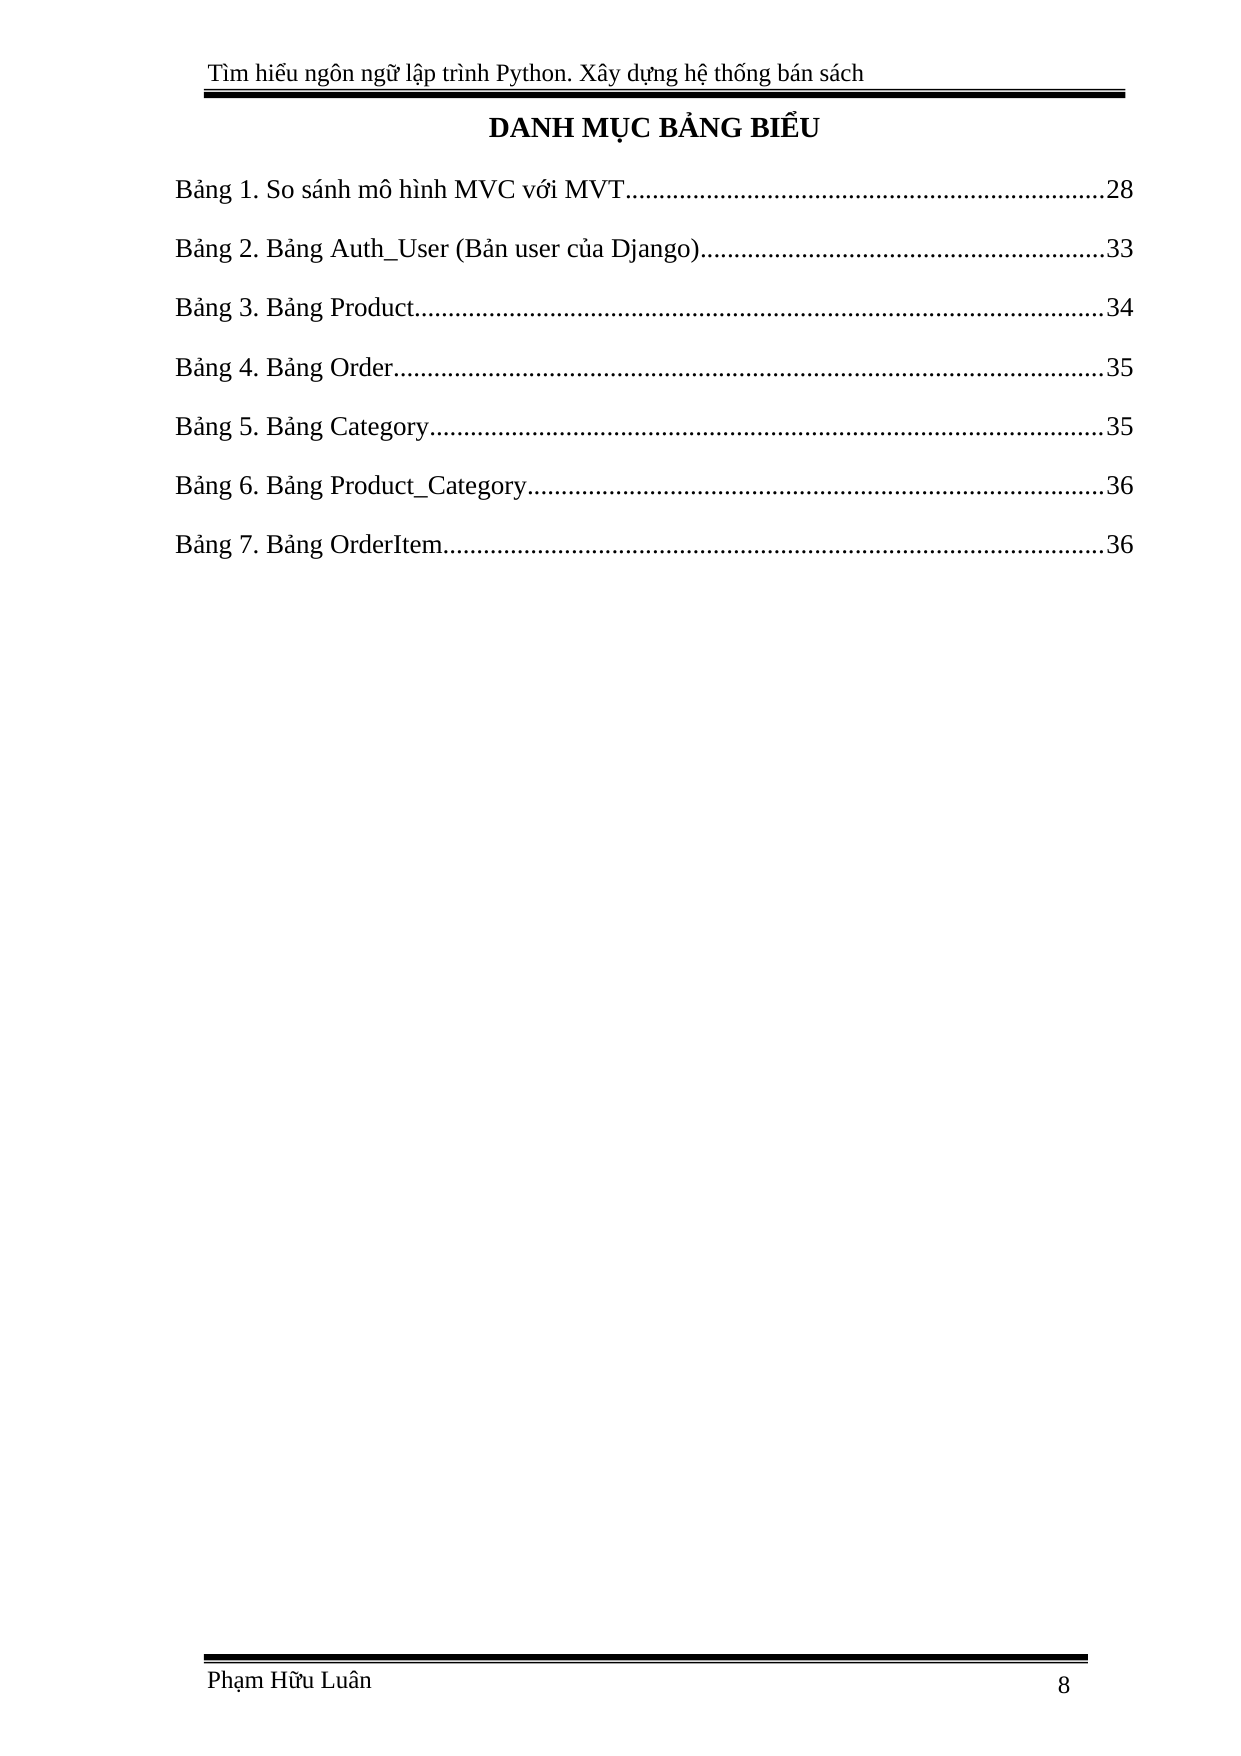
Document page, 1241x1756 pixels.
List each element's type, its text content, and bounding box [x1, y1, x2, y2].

text Bảng 5. Bảng Category 35 [175, 410, 1134, 441]
text Bảng 3. Bảng Product 34 [175, 292, 1134, 323]
text Bảng 2. Bảng Auth_User (Bản user của Django) 33 [175, 232, 1134, 263]
text Bảng 7. Bảng OrderItem 36 [175, 528, 1134, 559]
subtitle DANH MỤC BẢNG BIỂU [175, 110, 1134, 144]
text Bảng 6. Bảng Product_Category 36 [175, 469, 1134, 500]
text Bảng 4. Bảng Order 35 [175, 351, 1134, 382]
text Bảng 1. So sánh mô hình MVC với MVT 28 [175, 173, 1134, 204]
